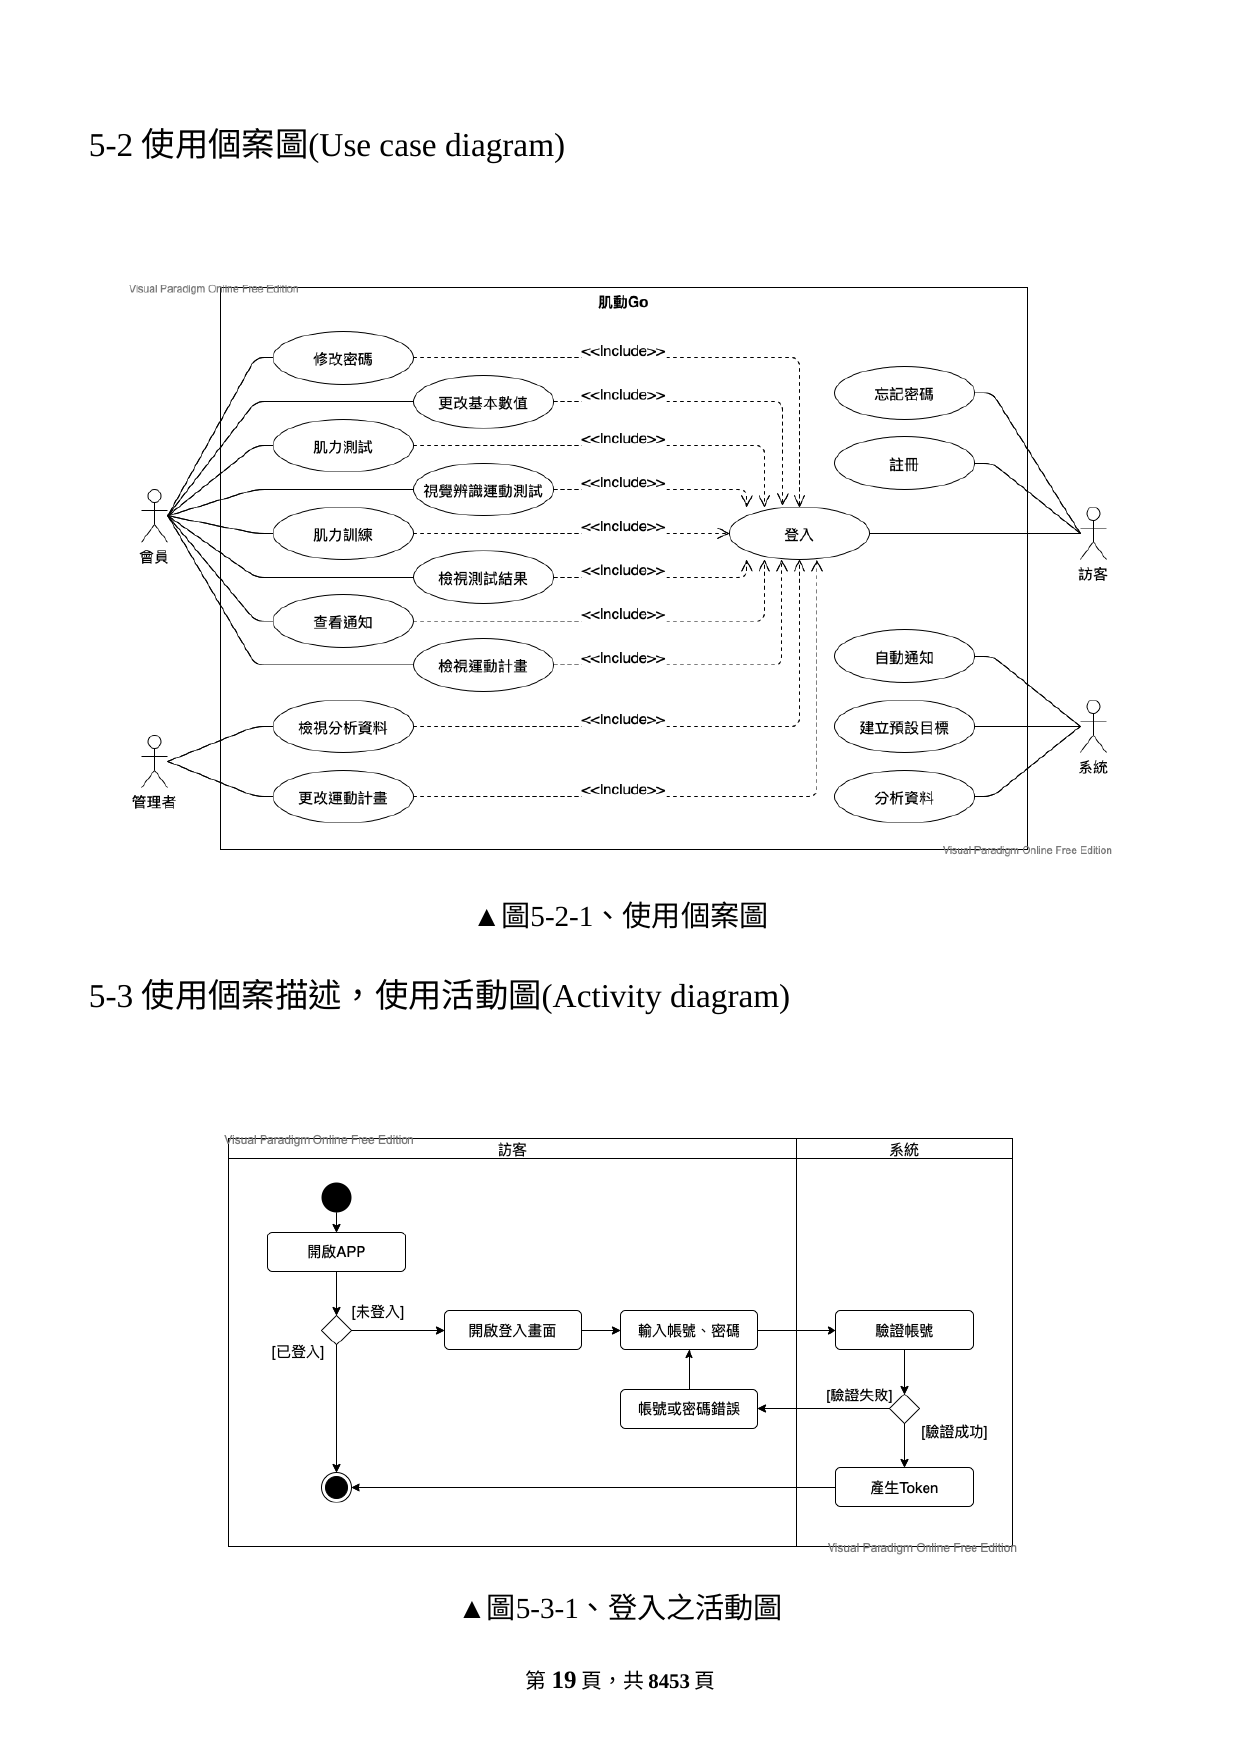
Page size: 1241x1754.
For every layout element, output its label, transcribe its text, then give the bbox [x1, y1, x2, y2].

picture [123, 278, 1117, 858]
subtitle 使用個案描述，使用活動圖(Activity diagram) [89, 953, 1152, 1033]
picture [218, 1129, 1022, 1556]
subtitle 使用個案圖(Use case diagram) [89, 103, 1152, 182]
